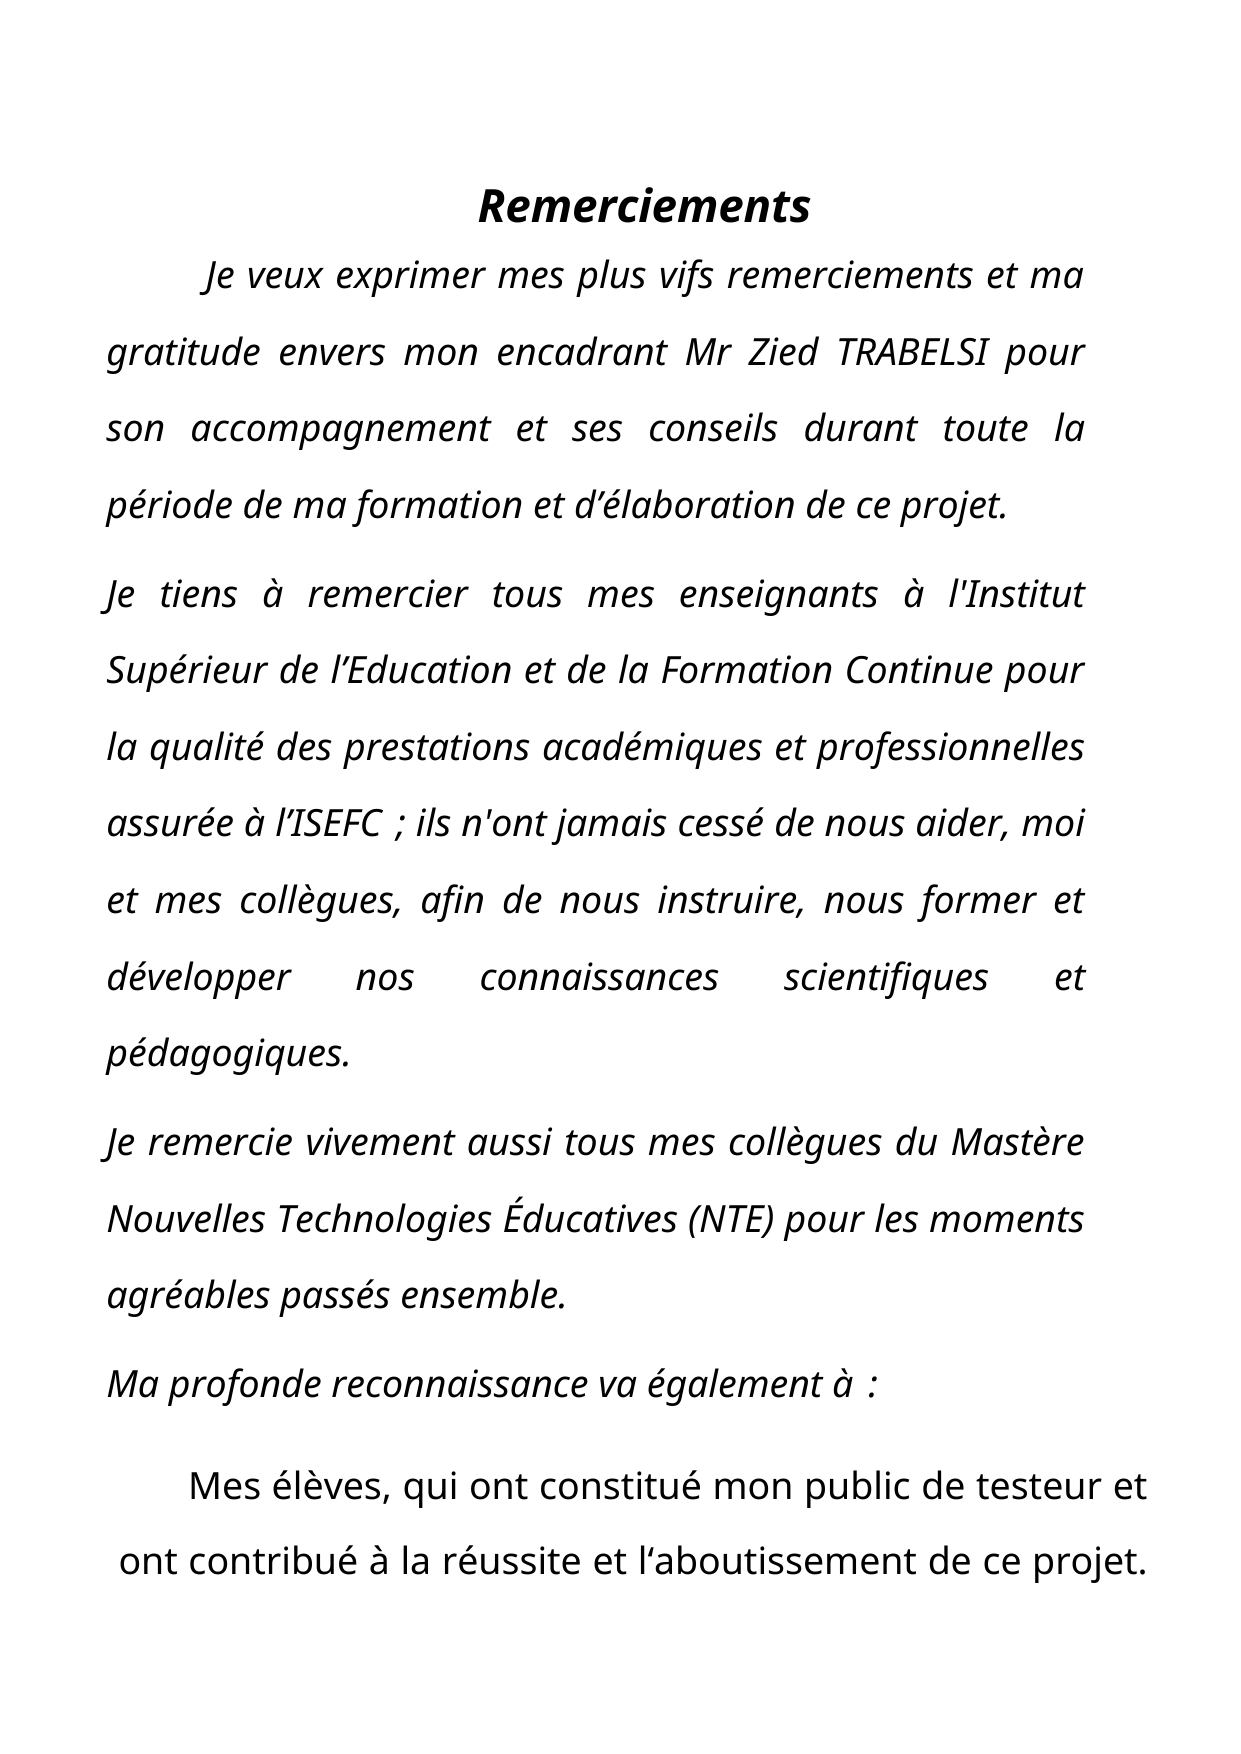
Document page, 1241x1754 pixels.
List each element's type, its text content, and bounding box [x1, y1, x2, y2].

text Ma profonde reconnaissance va également à : [106, 1357, 1090, 1408]
text Remerciements [243, 173, 997, 236]
text Je remercie vivement aussi tous mes collègues du Mastère Nouvelles Technologies Éducatives (NTE) pour les moments agréables passés ensemble. [106, 1115, 1090, 1319]
text Je tiens à remercier tous mes enseignants à l'Institut Supérieur de l’Education et de la Formation Continue pour la qualité des prestations académiques et professionnelles assurée à l’ISEFC ; ils n'ont jamais cessé de nous aider, moi et mes collègues, afin de nous instruire, nous former et développer nos connaissances scientifiques et pédagogiques. [106, 567, 1090, 1077]
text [118, 1459, 1149, 1585]
text Je veux exprimer mes plus vifs remerciements et ma gratitude envers mon encadrant Mr Zied TRABELSI pour son accompagnement et ses conseils durant toute la période de ma formation et d’élaboration de ce projet. [106, 248, 1090, 529]
